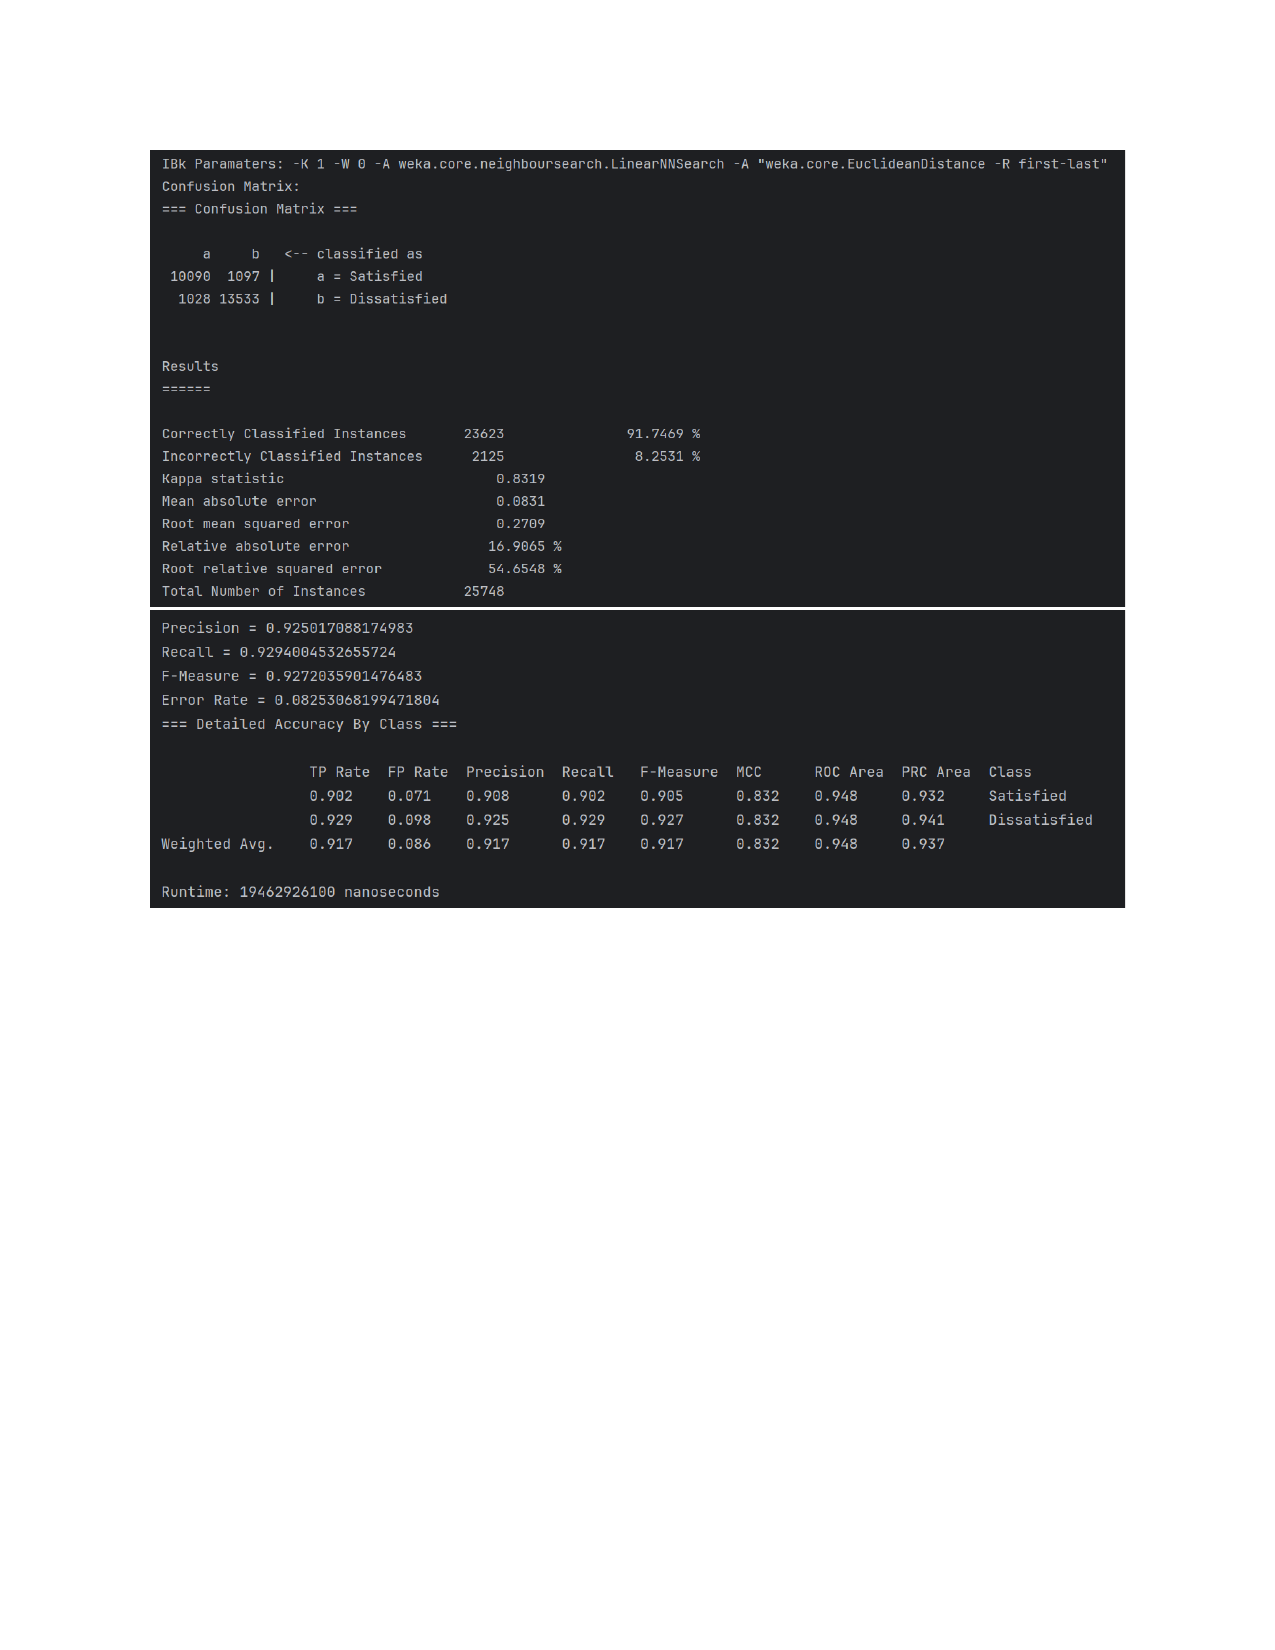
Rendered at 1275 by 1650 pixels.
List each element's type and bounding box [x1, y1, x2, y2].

picture [150, 610, 1125, 908]
picture [150, 150, 1125, 607]
